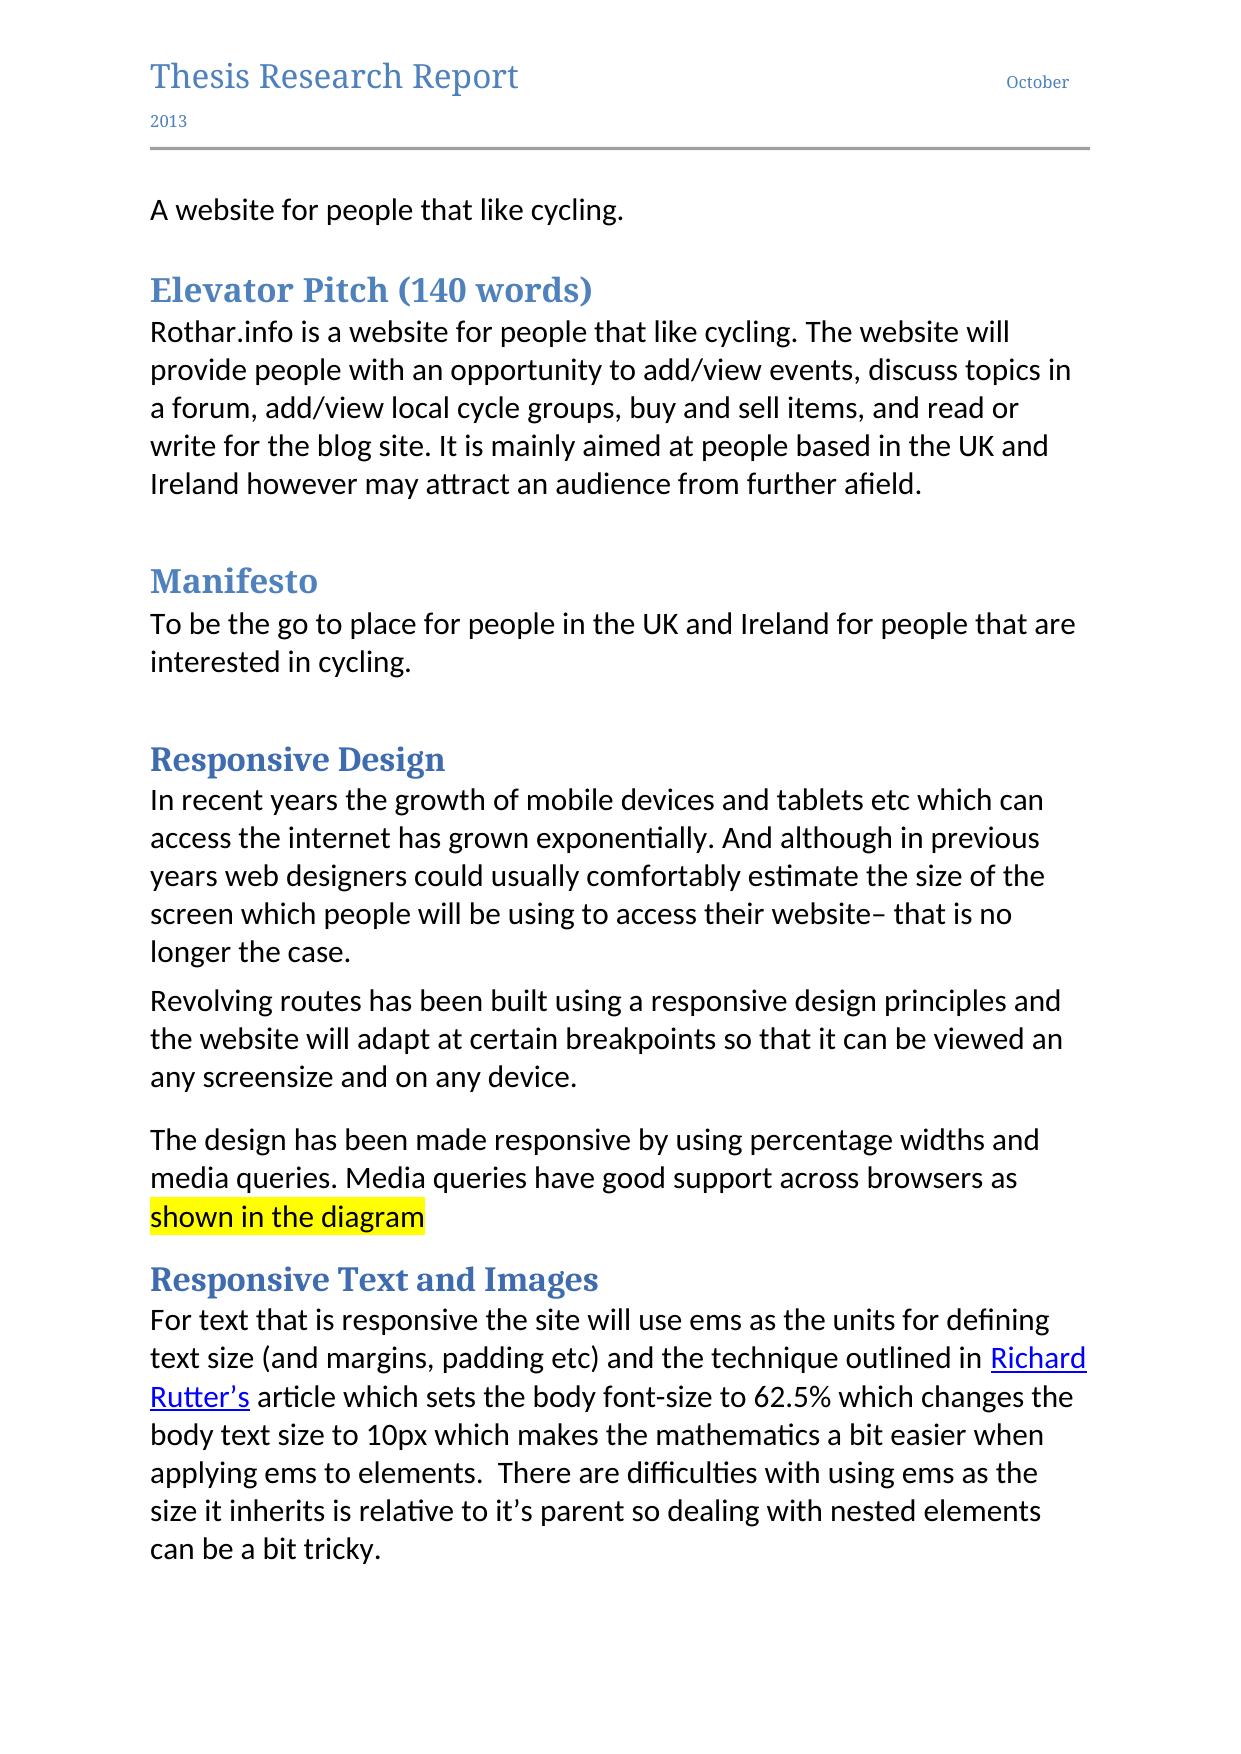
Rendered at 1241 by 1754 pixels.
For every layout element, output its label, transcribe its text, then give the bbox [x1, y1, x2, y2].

text Rothar.info is a website for people that like cycling. The website will provide people with an opportunity to add/view events, discuss topics in a forum, add/view local cycle groups, buy and sell items, and read or write for the blog site. It is mainly aimed at people based in the UK and Ireland however may attract an audience from further afield. [150, 312, 1090, 502]
text A website for people that like cycling. [150, 190, 1090, 228]
text Revolving routes has been built using a responsive design principles and the website will adapt at certain breakpoints so that it can be viewed an any screensize and on any device. [150, 981, 1090, 1095]
text Responsive Design In recent years the growth of mobile devices and tablets etc which can access the internet has grown exponentially. And although in previous years web designers could usually comfortably estimate the size of the screen which people will be using to access their website– that is no longer the case. [150, 739, 1090, 971]
text Responsive Text and Images For text that is responsive the site will use ems as the units for defining text size (and margins, padding etc) and the technique outlined in Richard Rutter’s article which sets the body font-size to 62.5% which changes the body text size to 10px which makes the mathematics a bit easier when applying ems to elements. There are difficulties with using ems as the size it inherits is relative to it’s parent so dealing with nested elements can be a bit tricky. [150, 1260, 1090, 1567]
text Elevator Pitch (140 words) [150, 266, 1090, 312]
text Manifesto [150, 558, 1090, 604]
text To be the go to place for people in the UK and Ireland for people that are interested in cycling. [150, 604, 1090, 680]
text The design has been made responsive by using percentage widths and media queries. Media queries have good support across browsers as shown in the diagram [150, 1120, 1090, 1235]
